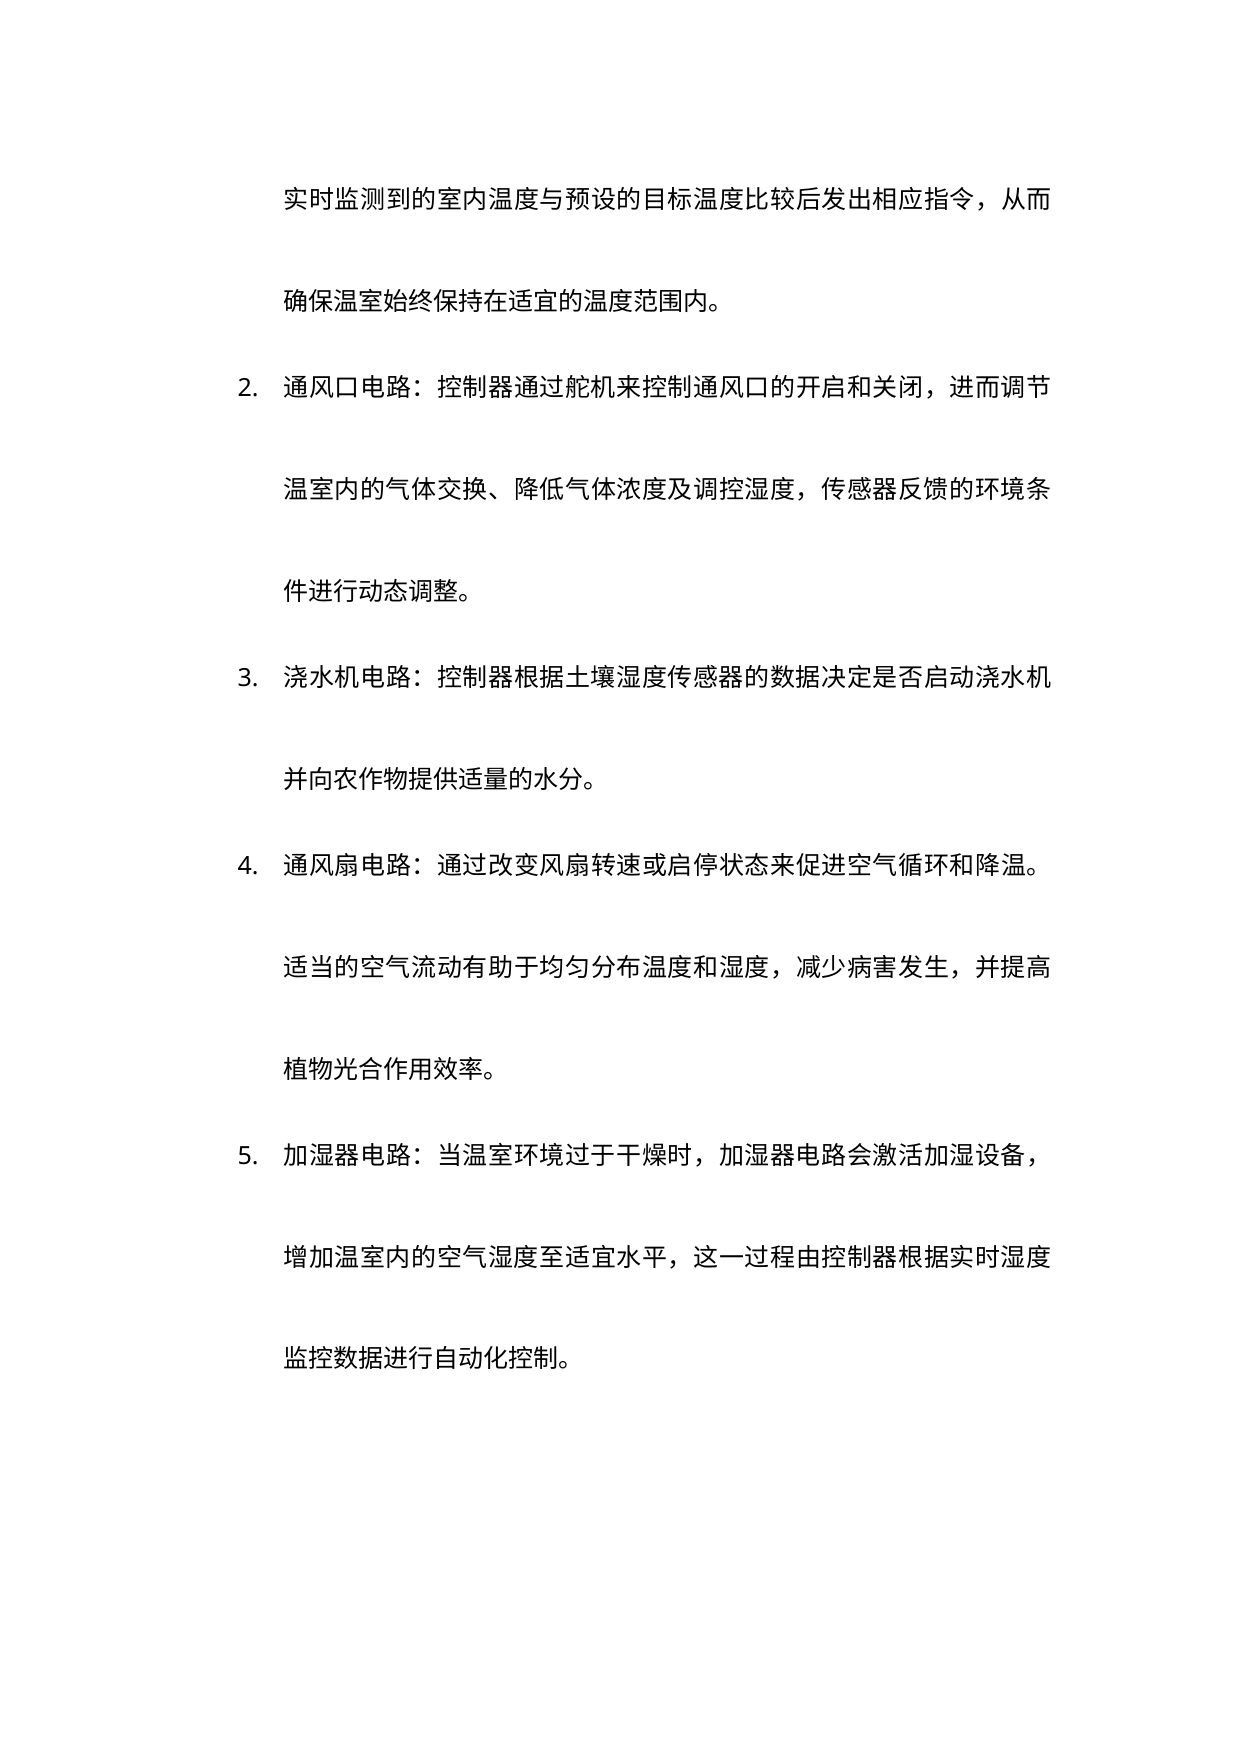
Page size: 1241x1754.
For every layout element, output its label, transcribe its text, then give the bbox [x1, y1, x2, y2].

list 通风口电路：控制器通过舵机来控制通风口的开启和关闭，进而调节温室内的气体交换、降低气体浓度及调控湿度，传感器反馈的环境条件进行动态调整。 [237, 352, 1053, 623]
list 浇水机电路：控制器根据土壤湿度传感器的数据决定是否启动浇水机并向农作物提供适量的水分。 [237, 642, 1053, 811]
list 加湿器电路：当温室环境过于干燥时，加湿器电路会激活加湿设备，增加温室内的空气湿度至适宜水平，这一过程由控制器根据实时湿度监控数据进行自动化控制。 [237, 1119, 1053, 1391]
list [237, 164, 1053, 334]
list 通风扇电路：通过改变风扇转速或启停状态来促进空气循环和降温。适当的空气流动有助于均匀分布温度和湿度，减少病害发生，并提高植物光合作用效率。 [237, 829, 1053, 1101]
